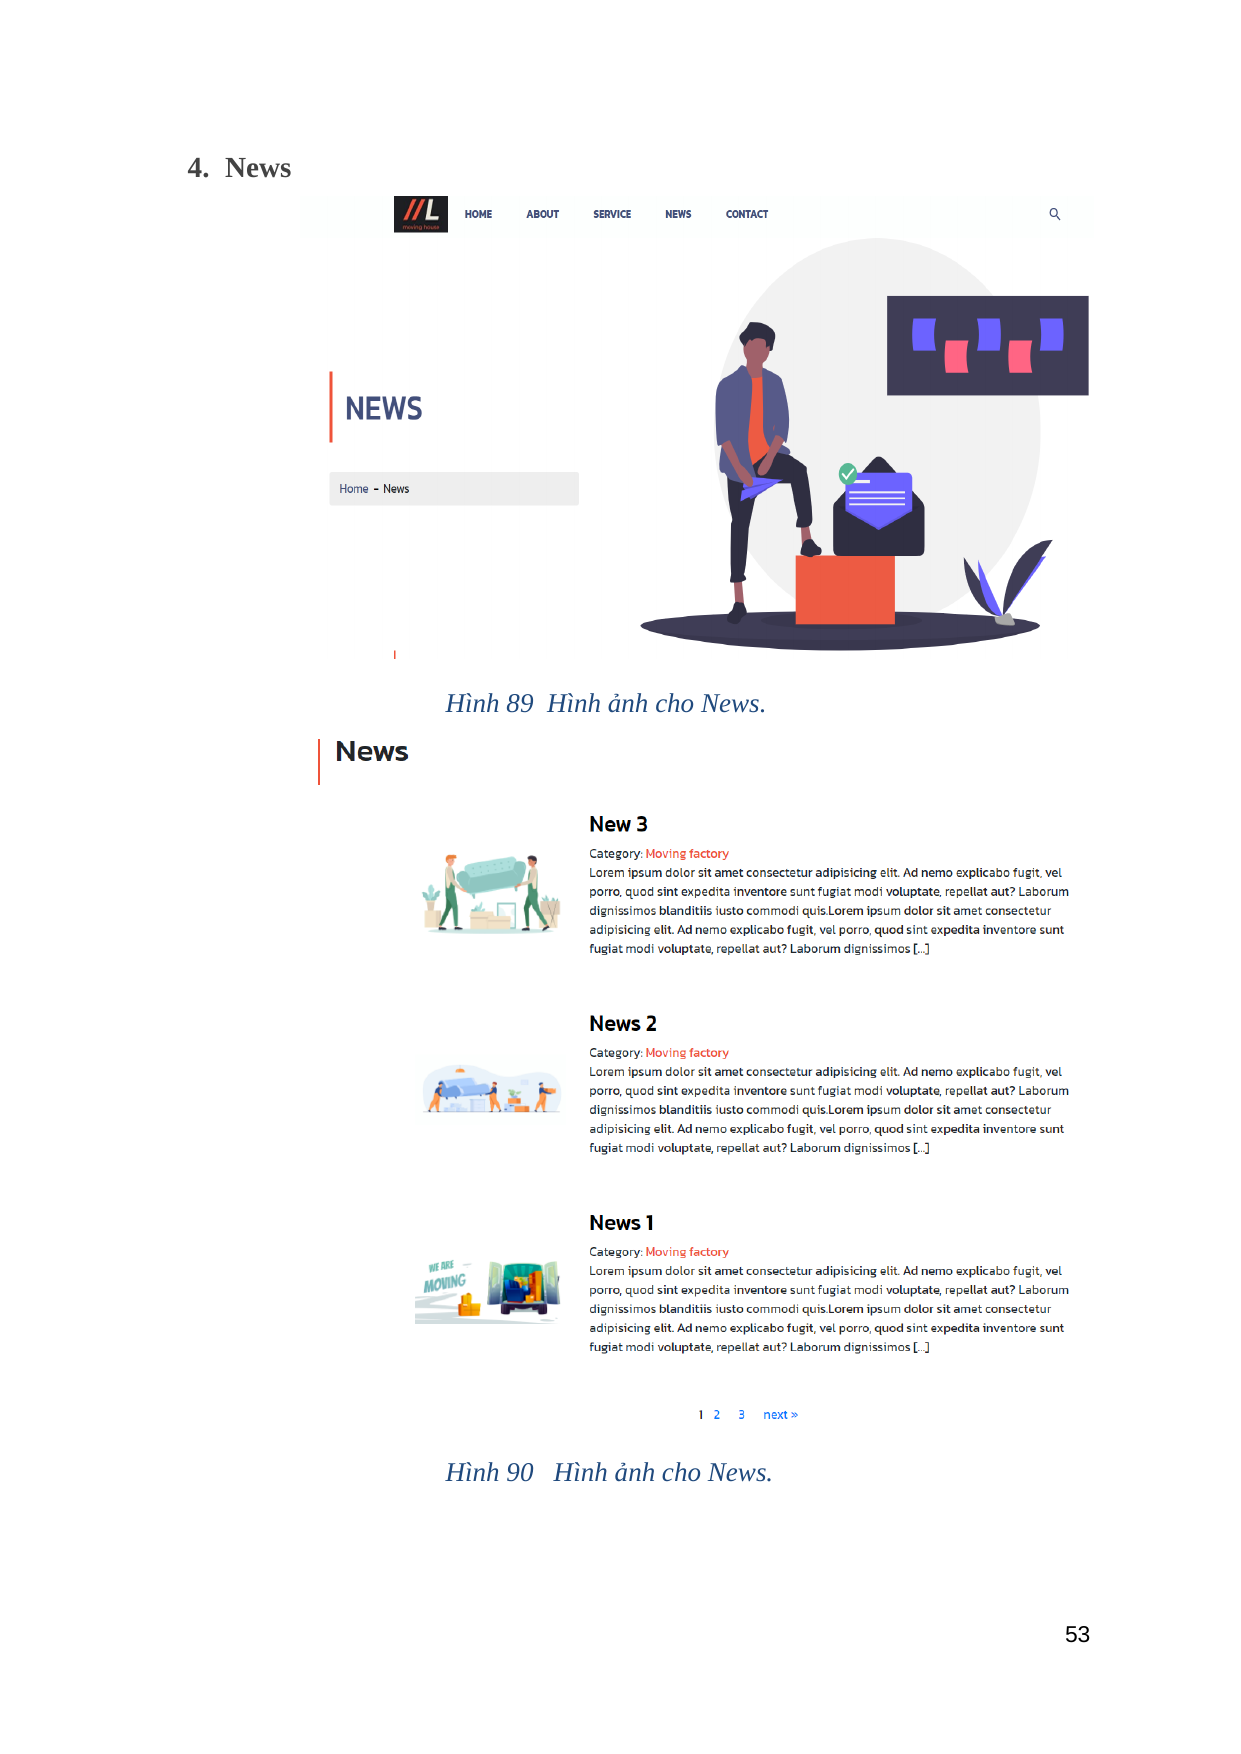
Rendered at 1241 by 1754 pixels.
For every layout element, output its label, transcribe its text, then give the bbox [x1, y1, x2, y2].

picture [300, 739, 1081, 1427]
text Hình 90 Hình ảnh cho News. [445, 1456, 1090, 1487]
subtitle News [187, 150, 1090, 183]
picture [300, 196, 1095, 659]
text Hình 89 Hình ảnh cho News. [445, 688, 1090, 719]
